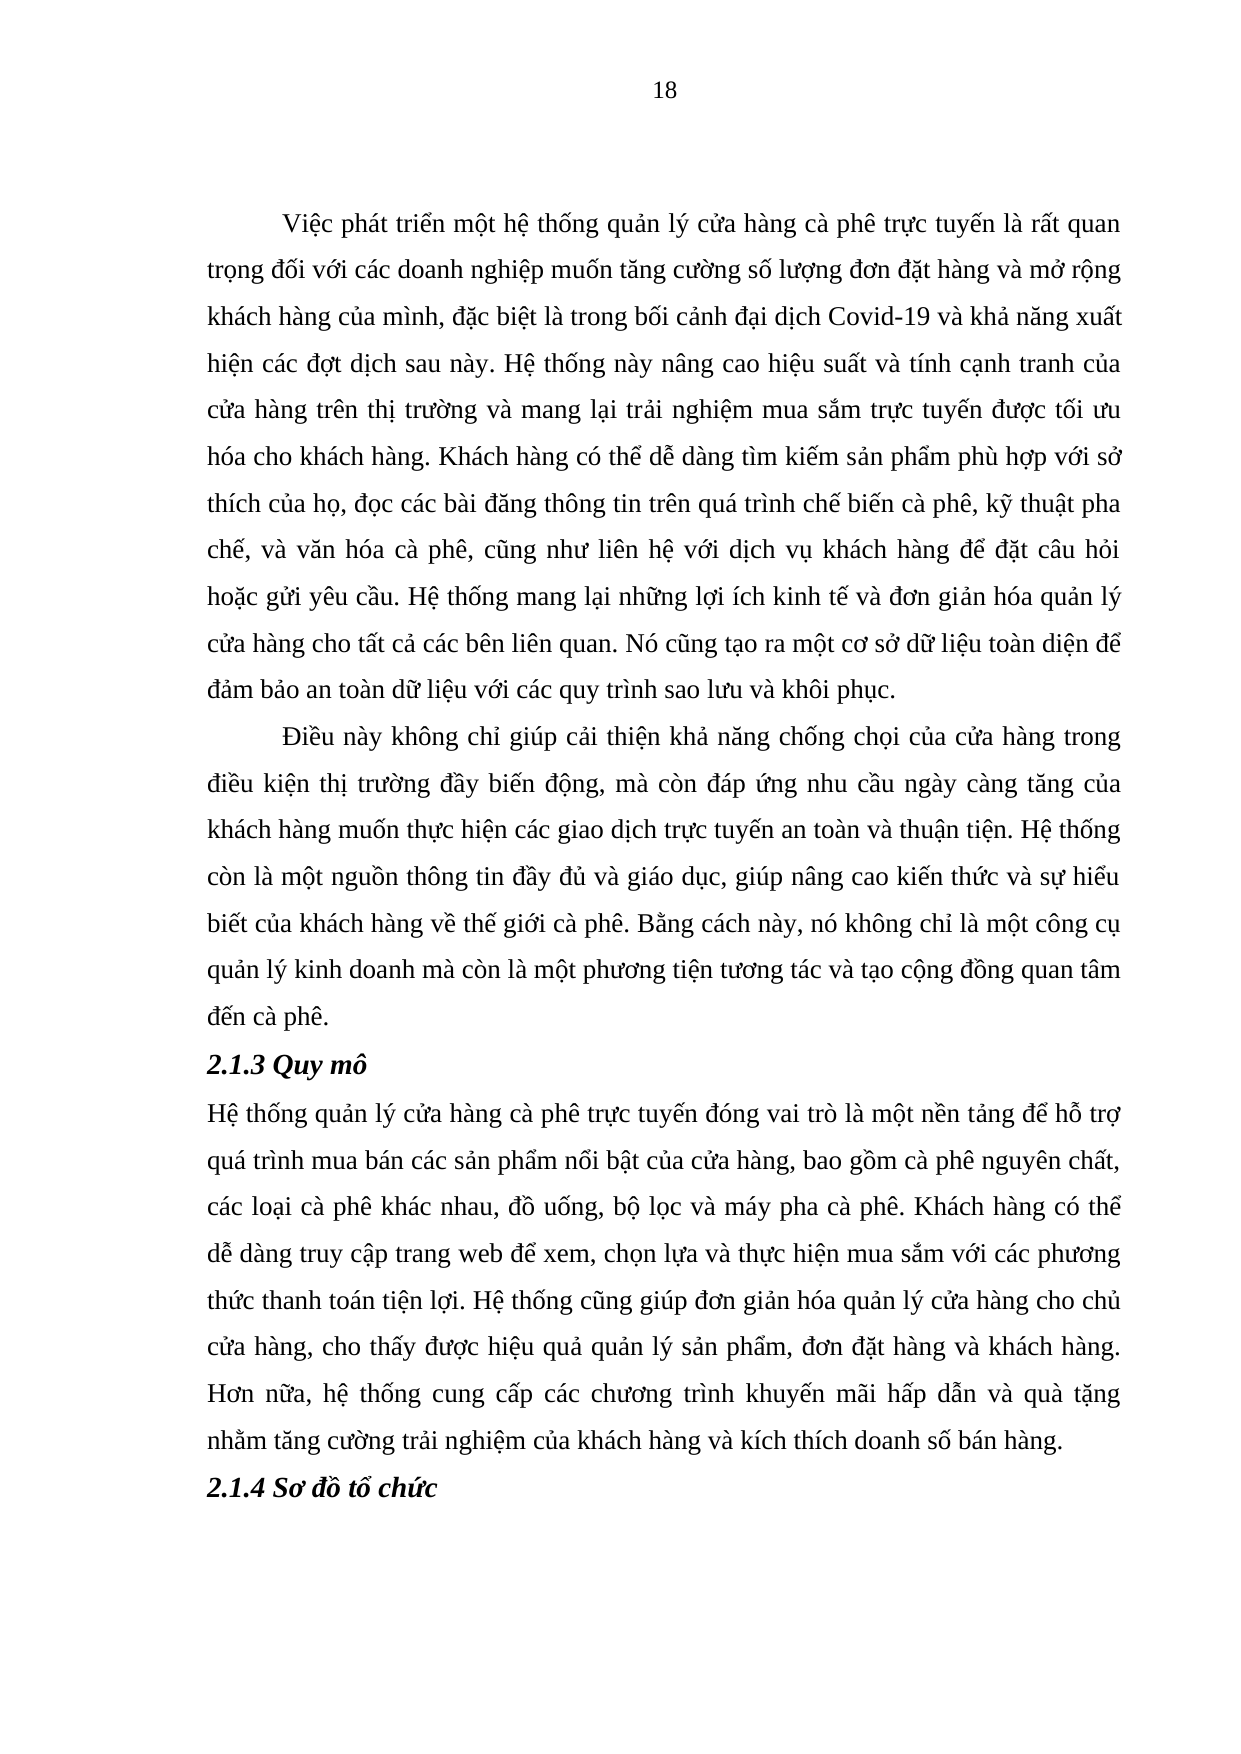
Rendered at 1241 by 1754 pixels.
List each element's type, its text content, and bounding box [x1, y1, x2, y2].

text Việc phát triển một hệ thống quản lý cửa hàng cà phê trực tuyến là rất quan trọng đối với các doanh nghiệp muốn tăng cường số lượng đơn đặt hàng và mở rộng khách hàng của mình, đặc biệt là trong bối cảnh đại dịch Covid-19 và khả năng xuất hiện các đợt dịch sau này. Hệ thống này nâng cao hiệu suất và tính cạnh tranh của cửa hàng trên thị trường và mang lại trải nghiệm mua sắm trực tuyến được tối ưu hóa cho khách hàng. Khách hàng có thể dễ dàng tìm kiếm sản phẩm phù hợp với sở thích của họ, đọc các bài đăng thông tin trên quá trình chế biến cà phê, kỹ thuật pha chế, và văn hóa cà phê, cũng như liên hệ với dịch vụ khách hàng để đặt câu hỏi hoặc gửi yêu cầu. Hệ thống mang lại những lợi ích kinh tế và đơn giản hóa quản lý cửa hàng cho tất cả các bên liên quan. Nó cũng tạo ra một cơ sở dữ liệu toàn diện để đảm bảo an toàn dữ liệu với các quy trình sao lưu và khôi phục. [207, 207, 1122, 704]
text 2.1.3 Quy mô [207, 1047, 1122, 1080]
text 2.1.4 Sơ đồ tổ chức [207, 1470, 1122, 1504]
text Điều này không chỉ giúp cải thiện khả năng chống chọi của cửa hàng trong điều kiện thị trường đầy biến động, mà còn đáp ứng nhu cầu ngày càng tăng của khách hàng muốn thực hiện các giao dịch trực tuyến an toàn và thuận tiện. Hệ thống còn là một nguồn thông tin đầy đủ và giáo dục, giúp nâng cao kiến thức và sự hiểu biết của khách hàng về thế giới cà phê. Bằng cách này, nó không chỉ là một công cụ quản lý kinh doanh mà còn là một phương tiện tương tác và tạo cộng đồng quan tâm đến cà phê. [207, 720, 1122, 1031]
text Hệ thống quản lý cửa hàng cà phê trực tuyến đóng vai trò là một nền tảng để hỗ trợ quá trình mua bán các sản phẩm nổi bật của cửa hàng, bao gồm cà phê nguyên chất, các loại cà phê khác nhau, đồ uống, bộ lọc và máy pha cà phê. Khách hàng có thể dễ dàng truy cập trang web để xem, chọn lựa và thực hiện mua sắm với các phương thức thanh toán tiện lợi. Hệ thống cũng giúp đơn giản hóa quản lý cửa hàng cho chủ cửa hàng, cho thấy được hiệu quả quản lý sản phẩm, đơn đặt hàng và khách hàng. Hơn nữa, hệ thống cung cấp các chương trình khuyến mãi hấp dẫn và quà tặng nhằm tăng cường trải nghiệm của khách hàng và kích thích doanh số bán hàng. [207, 1097, 1122, 1455]
